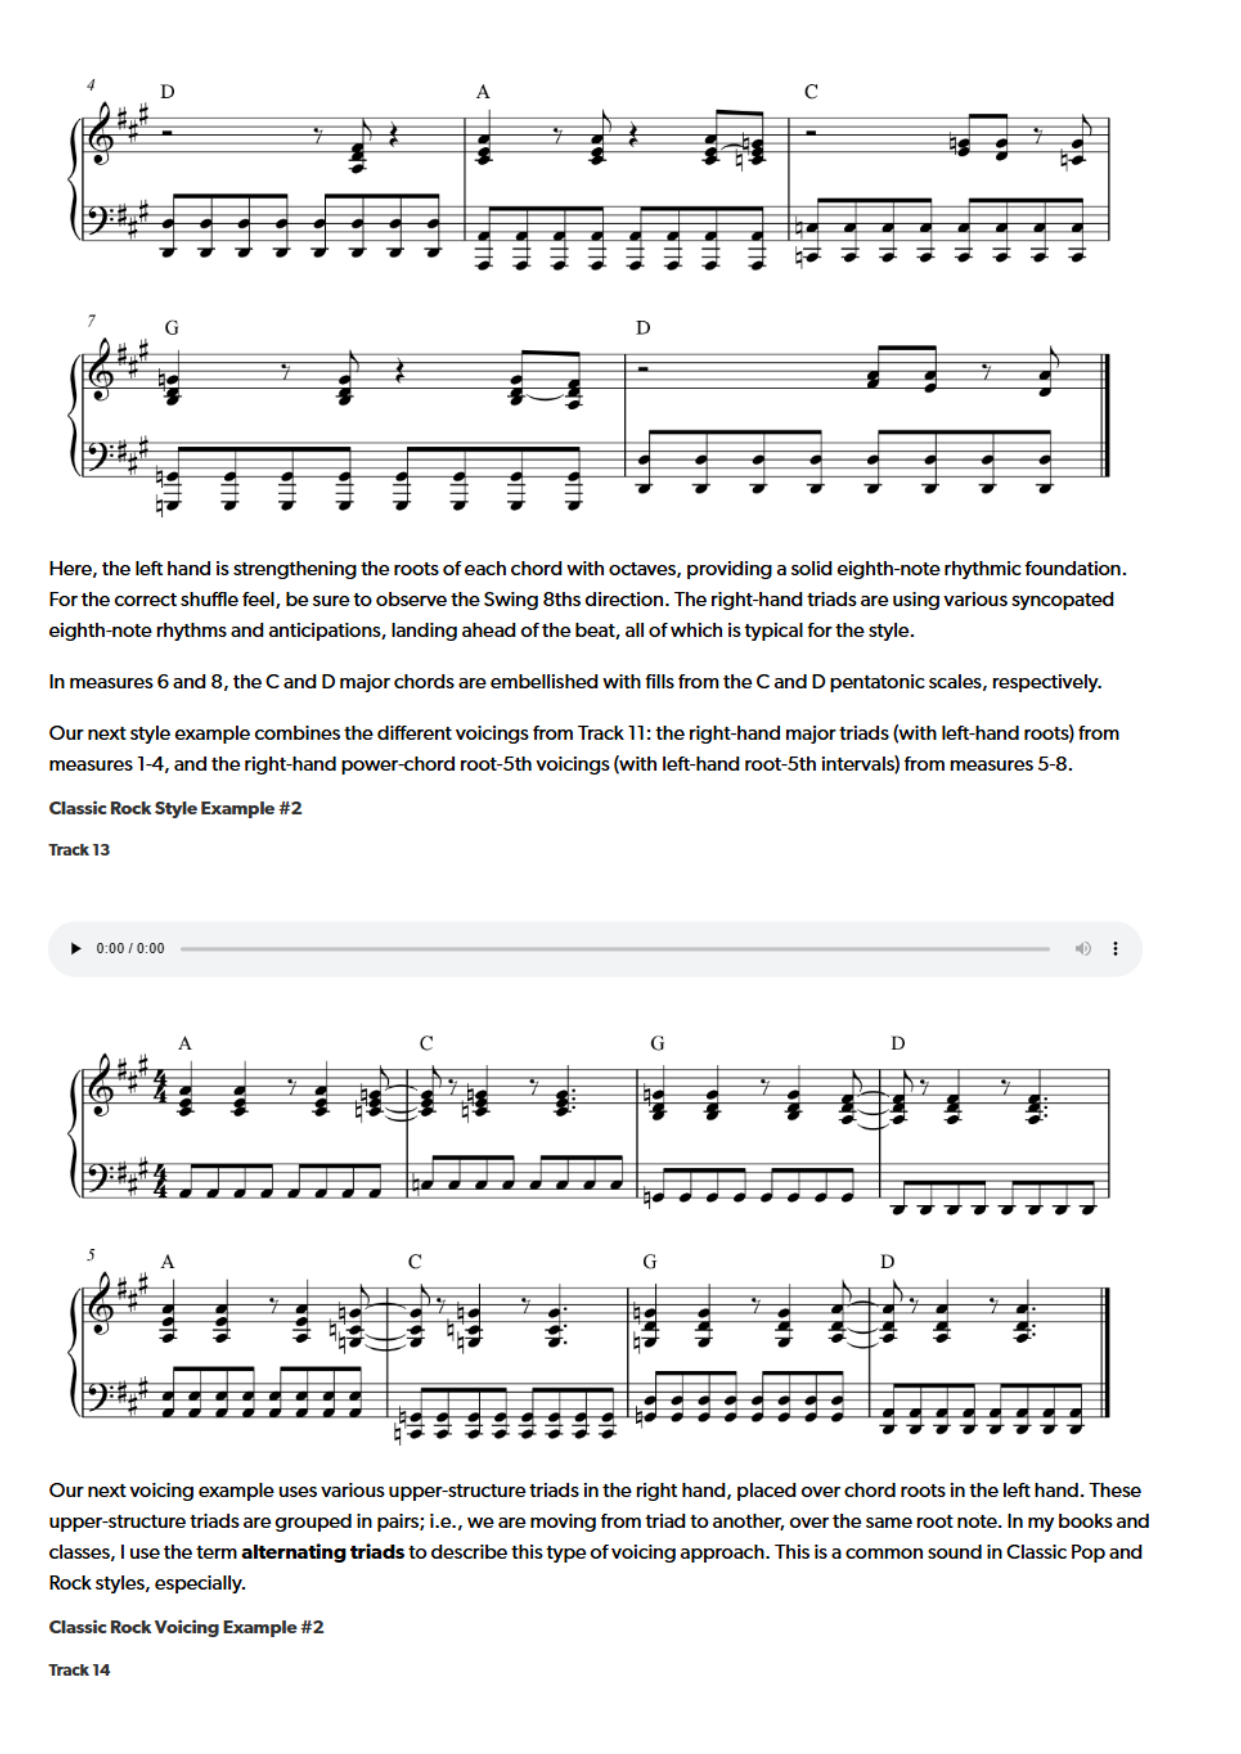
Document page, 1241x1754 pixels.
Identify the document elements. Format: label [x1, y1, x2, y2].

picture [47, 47, 1153, 1681]
